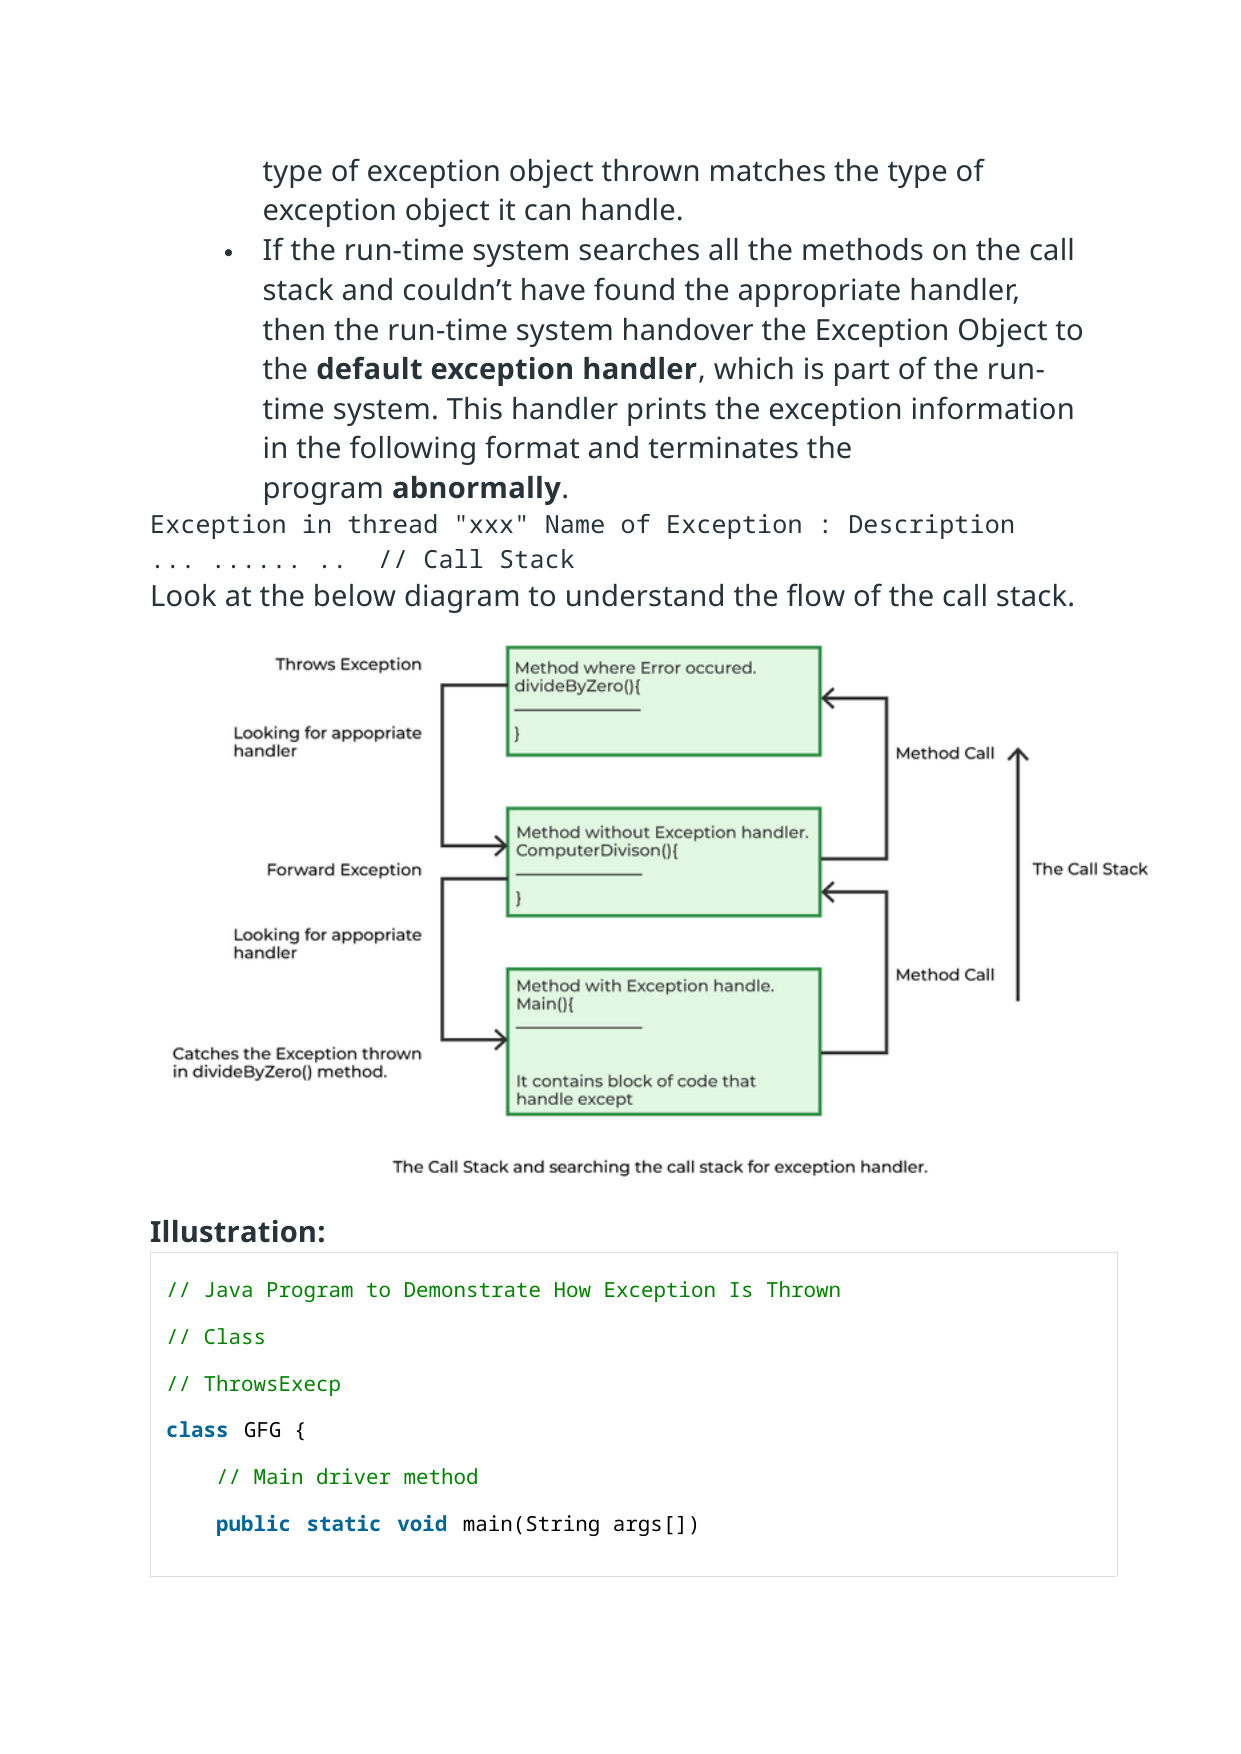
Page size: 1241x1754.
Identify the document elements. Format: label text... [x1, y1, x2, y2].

text Look at the below diagram to understand the flow of the call stack. [150, 575, 1090, 614]
text Exception in thread "xxx" Name of Exception : Description ... ...... .. // Call Stack [150, 507, 1090, 575]
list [225, 150, 1090, 229]
text Illustration: [150, 1212, 1090, 1251]
picture [150, 614, 1173, 1193]
list If the run-time system searches all the methods on the call stack and couldn’t have found the appropriate handler, then the run-time system handover the Exception Object to the default exception handler, which is part of the run-time system. This handler prints the exception information in the following format and terminates the program abnormally. [225, 229, 1090, 507]
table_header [151, 1253, 1117, 1576]
